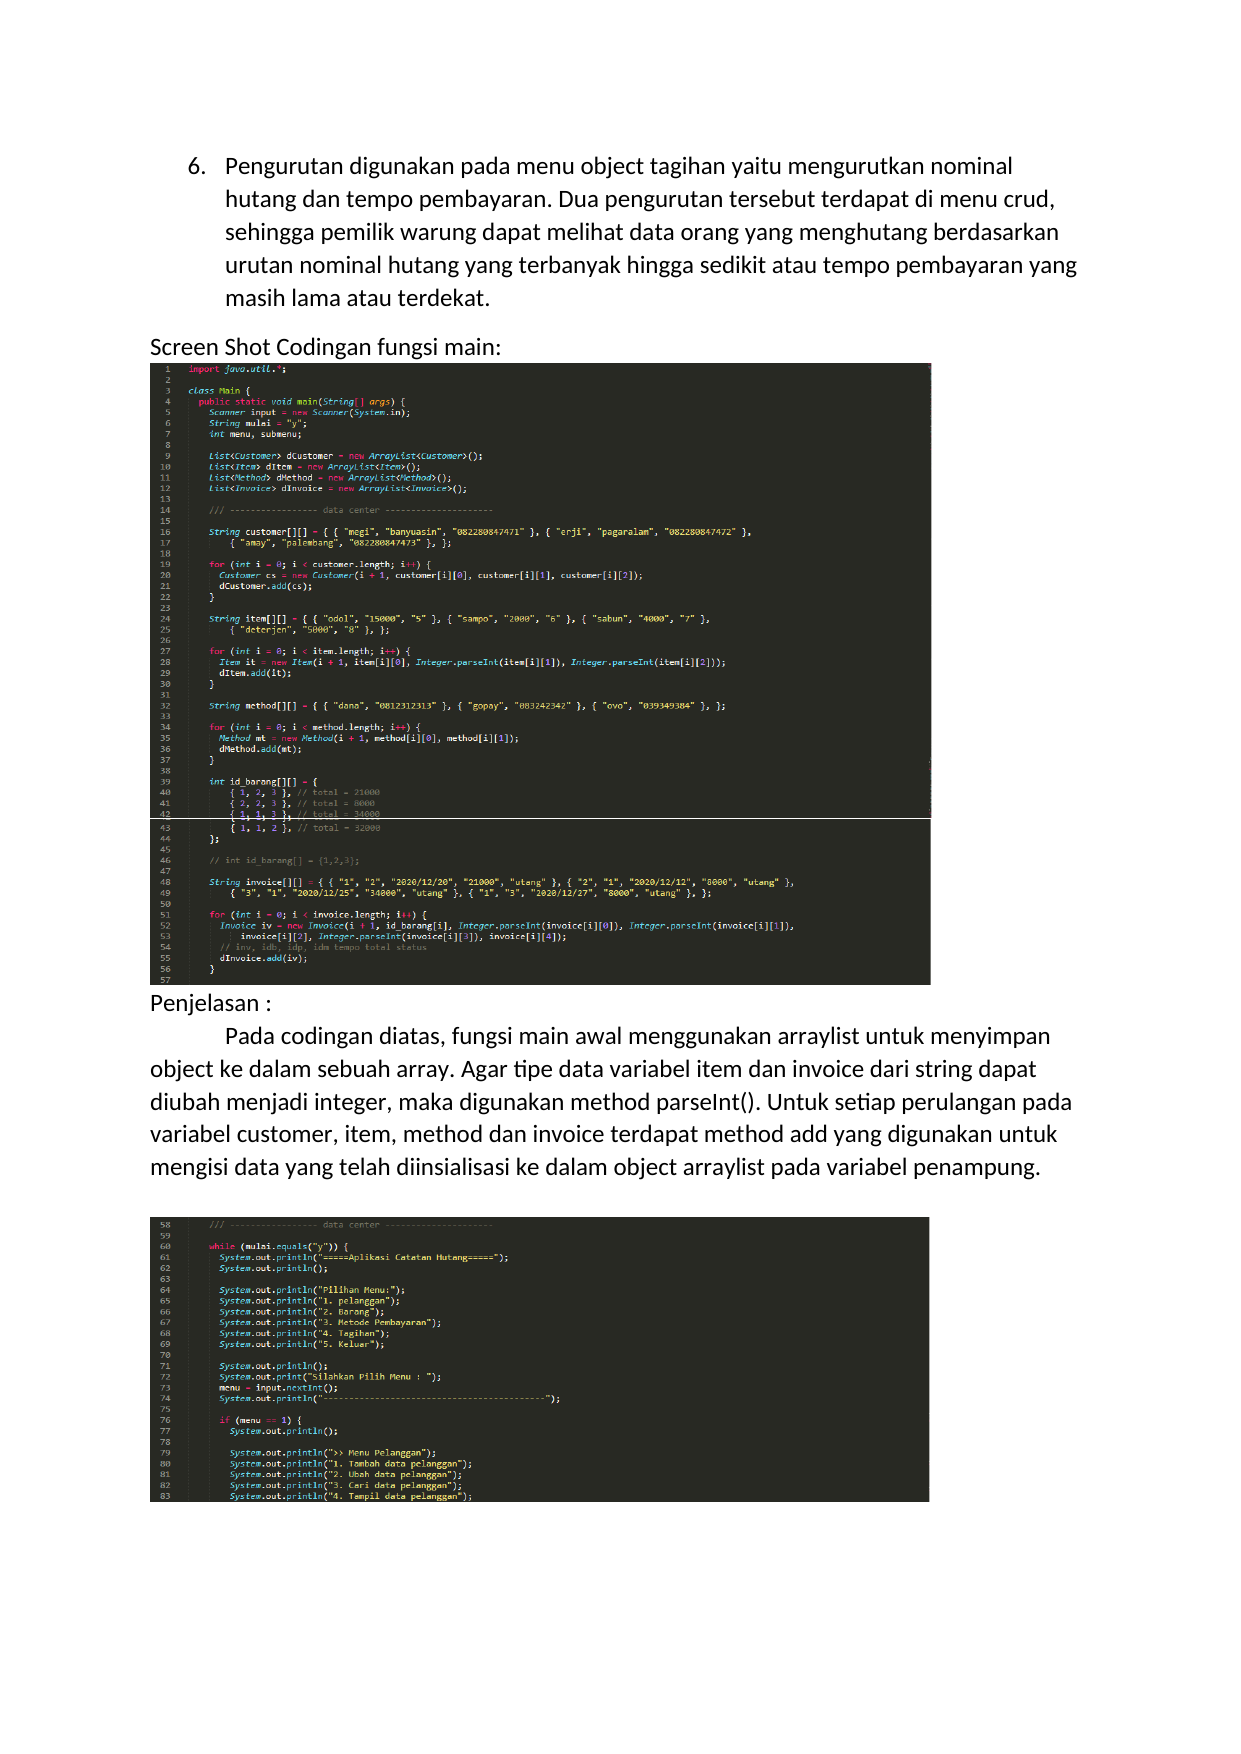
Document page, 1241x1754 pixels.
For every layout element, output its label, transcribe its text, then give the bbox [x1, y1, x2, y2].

text Pada codingan diatas, fungsi main awal menggunakan arraylist untuk menyimpan object ke dalam sebuah array. Agar tipe data variabel item dan invoice dari string dapat diubah menjadi integer, maka digunakan method parseInt(). Untuk setiap perulangan pada variabel customer, item, method dan invoice terdapat method add yang digunakan untuk mengisi data yang telah diinsialisasi ke dalam object arraylist pada variabel penampung. [150, 1020, 1090, 1182]
text Penjelasan : [150, 987, 1090, 1017]
picture [150, 819, 931, 985]
list Pengurutan digunakan pada menu object tagihan yaitu mengurutkan nominal hutang dan tempo pembayaran. Dua pengurutan tersebut terdapat di menu crud, sehingga pemilik warung dapat melihat data orang yang menghutang berdasarkan urutan nominal hutang yang terbanyak hingga sedikit atau tempo pembayaran yang masih lama atau terdekat. [187, 150, 1090, 312]
picture [150, 363, 932, 818]
picture [150, 1217, 930, 1502]
